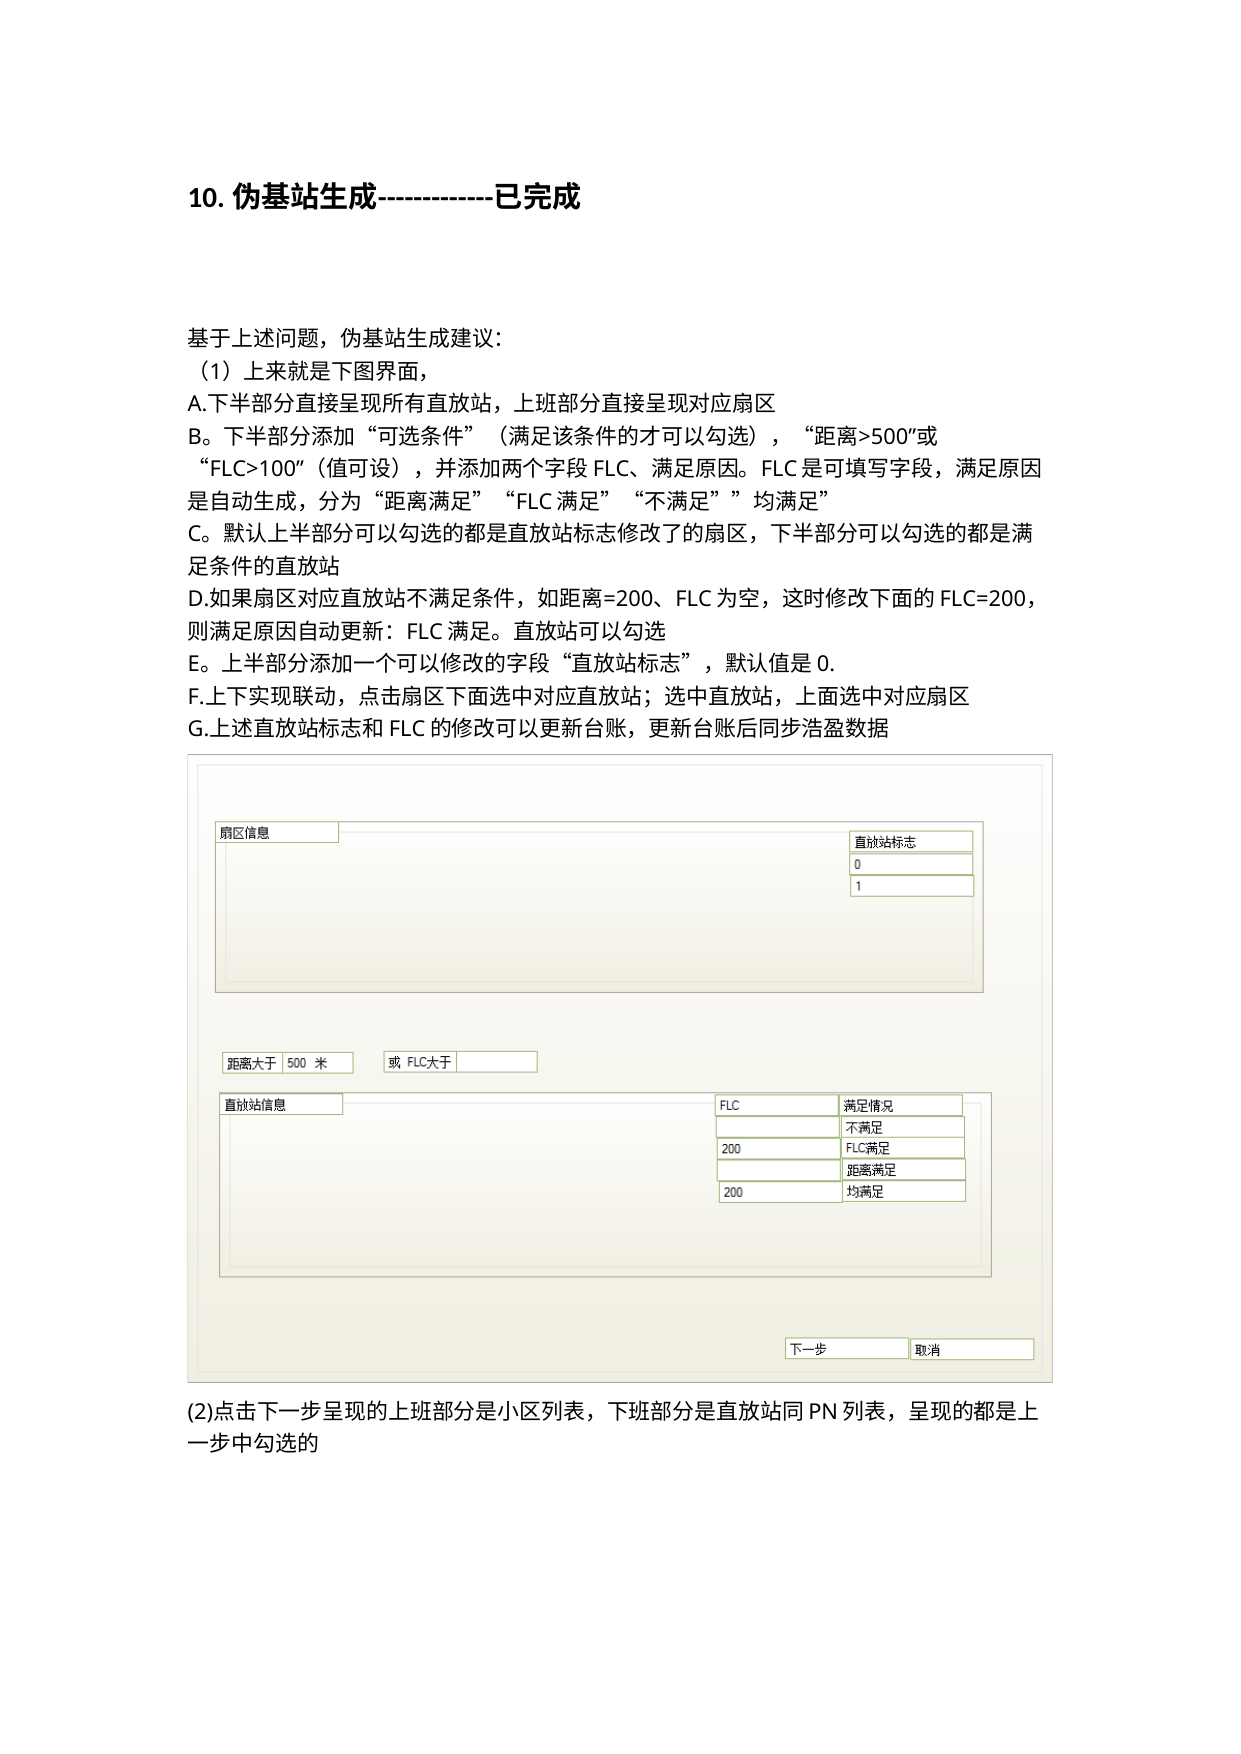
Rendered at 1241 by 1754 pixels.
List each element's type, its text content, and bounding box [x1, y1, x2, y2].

text (2)点击下一步呈现的上班部分是小区列表，下班部分是直放站同PN列表，呈现的都是上一步中勾选的 [187, 1393, 1053, 1458]
text A.下半部分直接呈现所有直放站，上班部分直接呈现对应扇区 [187, 386, 1053, 418]
text 基于上述问题，伪基站生成建议： [187, 321, 1053, 353]
text C。默认上半部分可以勾选的都是直放站标志修改了的扇区，下半部分可以勾选的都是满足条件的直放站 [187, 516, 1053, 581]
text G.上述直放站标志和FLC的修改可以更新台账，更新台账后同步浩盈数据 [187, 711, 1053, 743]
text （1）上来就是下图界面， [187, 353, 1053, 386]
text B。下半部分添加“可选条件”（满足该条件的才可以勾选），“距离>500”或“FLC>100”（值可设），并添加两个字段FLC、满足原因。FLC是可填写字段，满足原因是自动生成，分为“距离满足”“FLC满足”“不满足””均满足” [187, 418, 1053, 516]
text F.上下实现联动，点击扇区下面选中对应直放站；选中直放站，上面选中对应扇区 [187, 678, 1053, 711]
picture [187, 753, 1053, 1384]
subtitle 伪基站生成-------------已完成 [187, 162, 1053, 227]
text D.如果扇区对应直放站不满足条件，如距离=200、FLC为空，这时修改下面的FLC=200，则满足原因自动更新：FLC满足。直放站可以勾选 [187, 581, 1053, 646]
text E。上半部分添加一个可以修改的字段“直放站标志”，默认值是0. [187, 646, 1053, 678]
